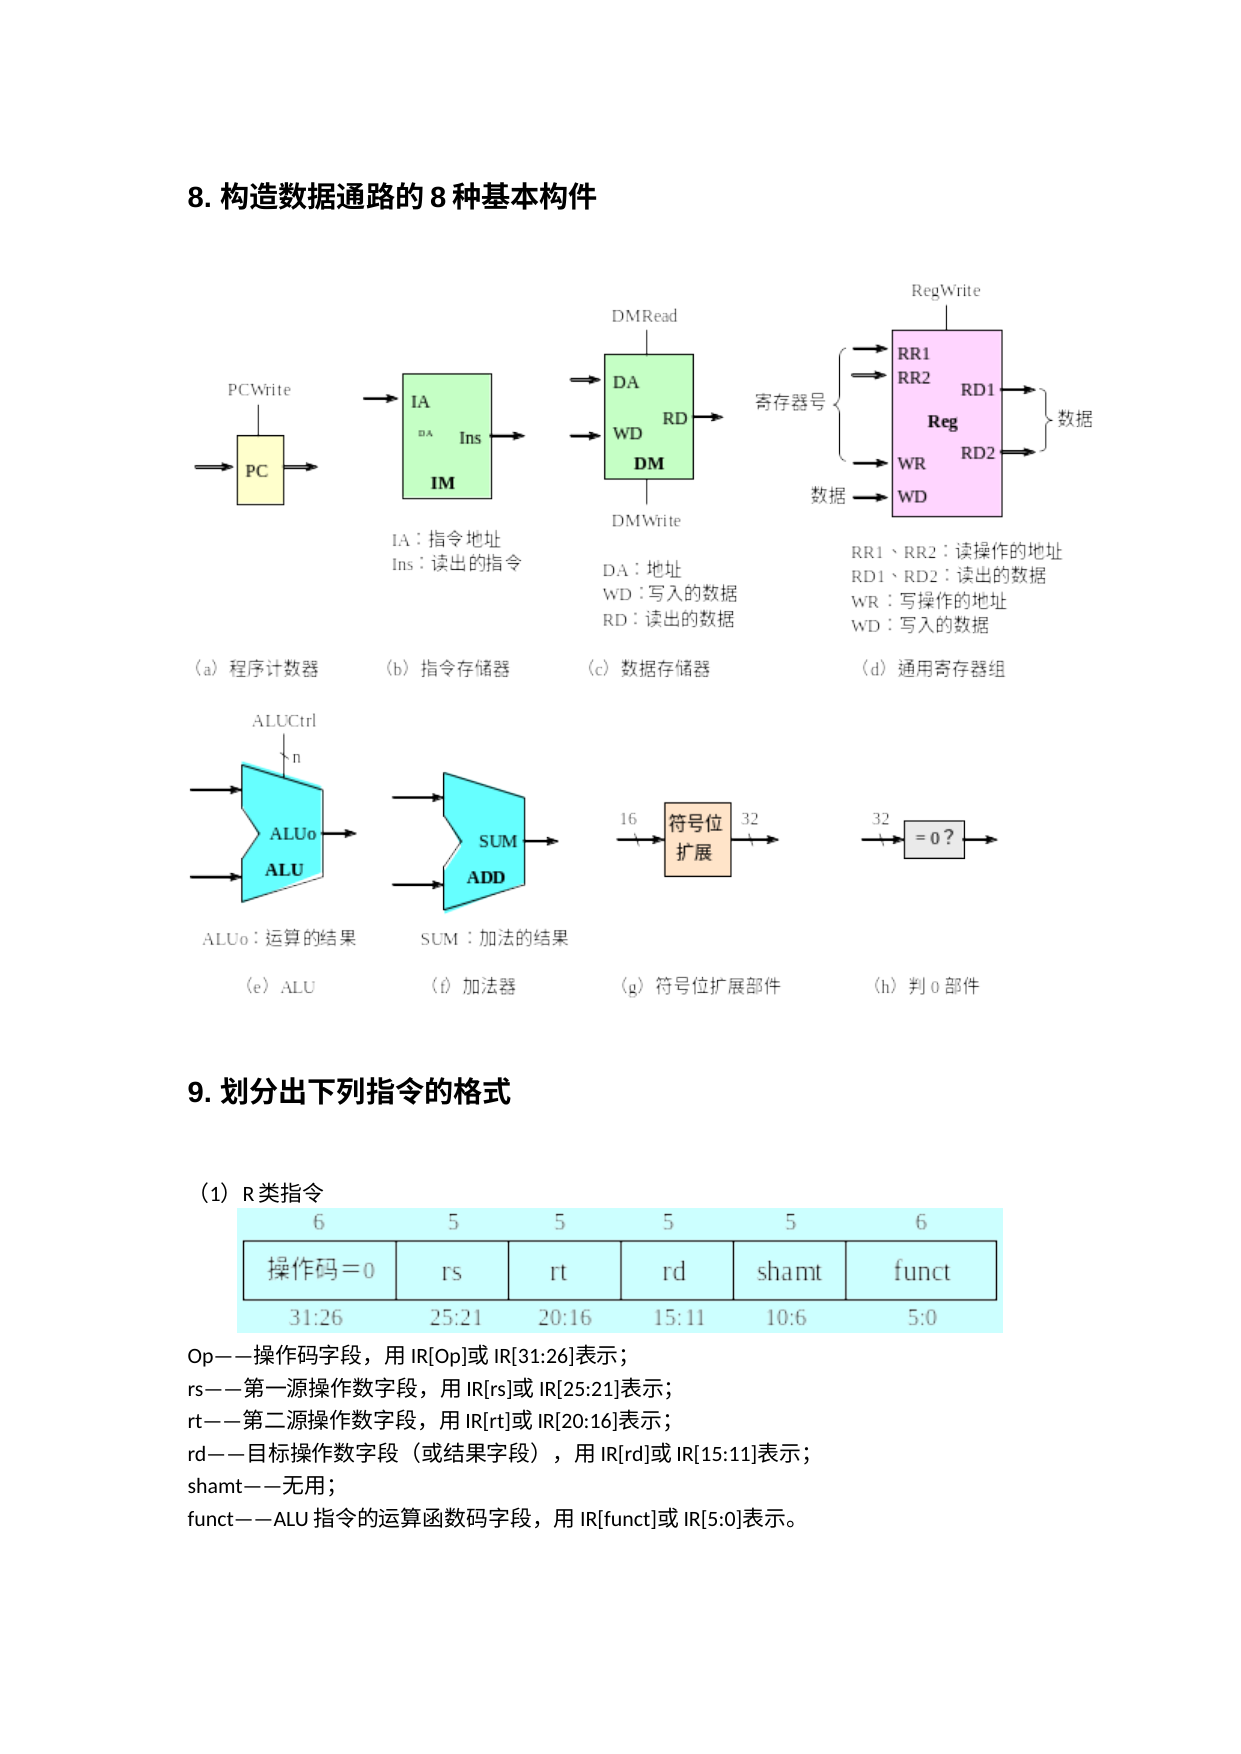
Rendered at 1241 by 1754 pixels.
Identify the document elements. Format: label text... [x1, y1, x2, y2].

text funct——ALU指令的运算函数码字段，用IR[funct]或IR[5:0]表示。 [187, 1501, 1053, 1533]
list R类指令 [187, 1176, 1053, 1208]
text rt——第二源操作数字段，用IR[rt]或IR[20:16]表示； [187, 1403, 1053, 1436]
text rd——目标操作数字段（或结果字段），用IR[rd]或IR[15:11]表示； [187, 1436, 1053, 1468]
subtitle 构造数据通路的8种基本构件 [187, 162, 1053, 227]
subtitle 划分出下列指令的格式 [187, 1057, 1053, 1122]
text Op——操作码字段，用IR[Op]或IR[31:26]表示； [187, 1338, 1053, 1371]
text shamt——无用； [187, 1468, 1053, 1501]
text rs——第一源操作数字段，用IR[rs]或IR[25:21]表示； [187, 1371, 1053, 1403]
